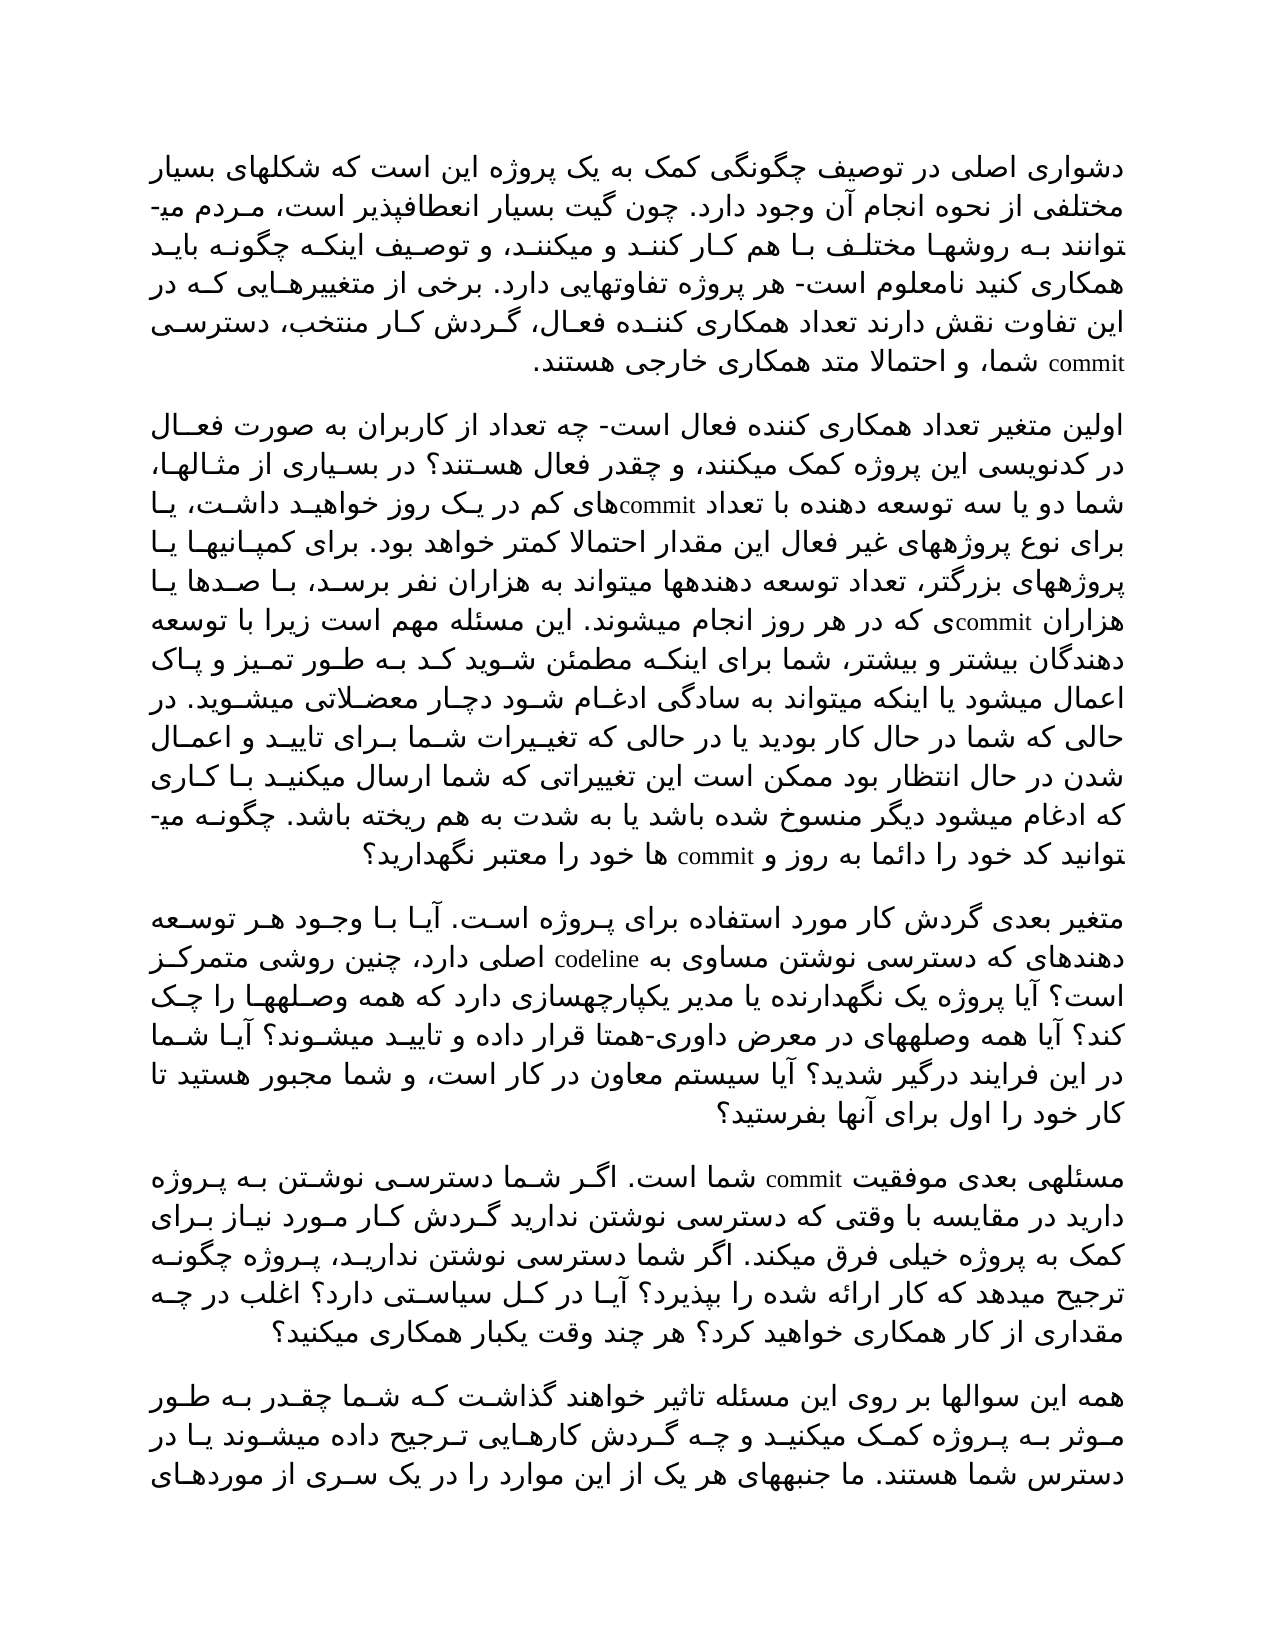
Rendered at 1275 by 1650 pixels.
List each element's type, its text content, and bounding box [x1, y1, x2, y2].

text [150, 1380, 1125, 1492]
text مسئلهی بعدی موفقیت commit شما است. اگر شما دسترسی نوشتن به پروژه دارید در مقایسه با وقتی که دسترسی نوشتن ندارید گردش کار مورد نیاز برای کمک به پروژه خیلی فرق میکند. اگر شما دسترسی نوشتن ندارید، پروژه چگونه ترجیح میدهد که کار ارائه شده را بپذیرد؟ آیا در کل سیاستی دارد؟ اغلب در چه مقداری از کار همکاری خواهید کرد؟ هر چند وقت یکبار همکاری میکنید؟ [150, 1160, 1125, 1350]
text اولین متغیر تعداد همکاری کننده فعال است- چه تعداد از کاربران به صورت فعال در کدنویسی این پروژه کمک میکنند، و چقدر فعال هستند؟ در بسیاری از مثالها، شما دو یا سه توسعه دهنده با تعداد commitهای کم در یک روز خواهید داشت، یا برای نوع پروژههای غیر فعال این مقدار احتمالا کمتر خواهد بود. برای کمپانیها یا پروژههای بزرگتر، تعداد توسعه دهندهها میتواند به هزاران نفر برسد، با صدها یا هزاران commitی که در هر روز انجام میشوند. این مسئله مهم است زیرا با توسعه دهندگان بیشتر و بیشتر، شما برای اینکه مطمئن شوید کد به طور تمیز و پاک اعمال میشود یا اینکه میتواند به سادگی ادغام شود دچار معضلاتی میشوید. در حالی که شما در حال کار بودید یا در حالی که تغییرات شما برای تایید و اعمال شدن در حال انتظار بود ممکن است این تغییراتی که شما ارسال میکنید با کاری که ادغام میشود دیگر منسوخ شده باشد یا به شدت به هم ریخته باشد. چگونه میتوانید کد خود را دائما به روز و commit ها خود را معتبر نگهدارید؟ [150, 409, 1125, 871]
text دشواری اصلی در توصیف چگونگی کمک به یک پروژه این است که شکلهای بسیار مختلفی از نحوه انجام آن وجود دارد. چون گیت بسیار انعطافپذیر است، مردم میتوانند به روشها مختلف با هم کار کنند و میکنند، و توصیف اینکه چگونه باید همکاری کنید نامعلوم است- هر پروژه تفاوتهایی دارد. برخی از متغییرهایی که در این تفاوت نقش دارند تعداد همکاری کننده فعال، گردش کار منتخب، دسترسی commit شما، و احتمالا متد همکاری خارجی هستند. [150, 150, 1125, 379]
text متغیر بعدی گردش کار مورد استفاده برای پروژه است. آیا با وجود هر توسعه دهندهای که دسترسی نوشتن مساوی به codeline اصلی دارد، چنین روشی متمرکز است؟ آیا پروژه یک نگهدارنده یا مدیر یکپارچهسازی دارد که همه وصلهها را چک کند؟ آیا همه وصلههای در معرض داوری-همتا قرار داده و تایید میشوند؟ آیا شما در این فرایند درگیر شدید؟ آیا سیستم معاون در کار است، و شما مجبور هستید تا کار خود را اول برای آنها بفرستید؟ [150, 901, 1125, 1130]
